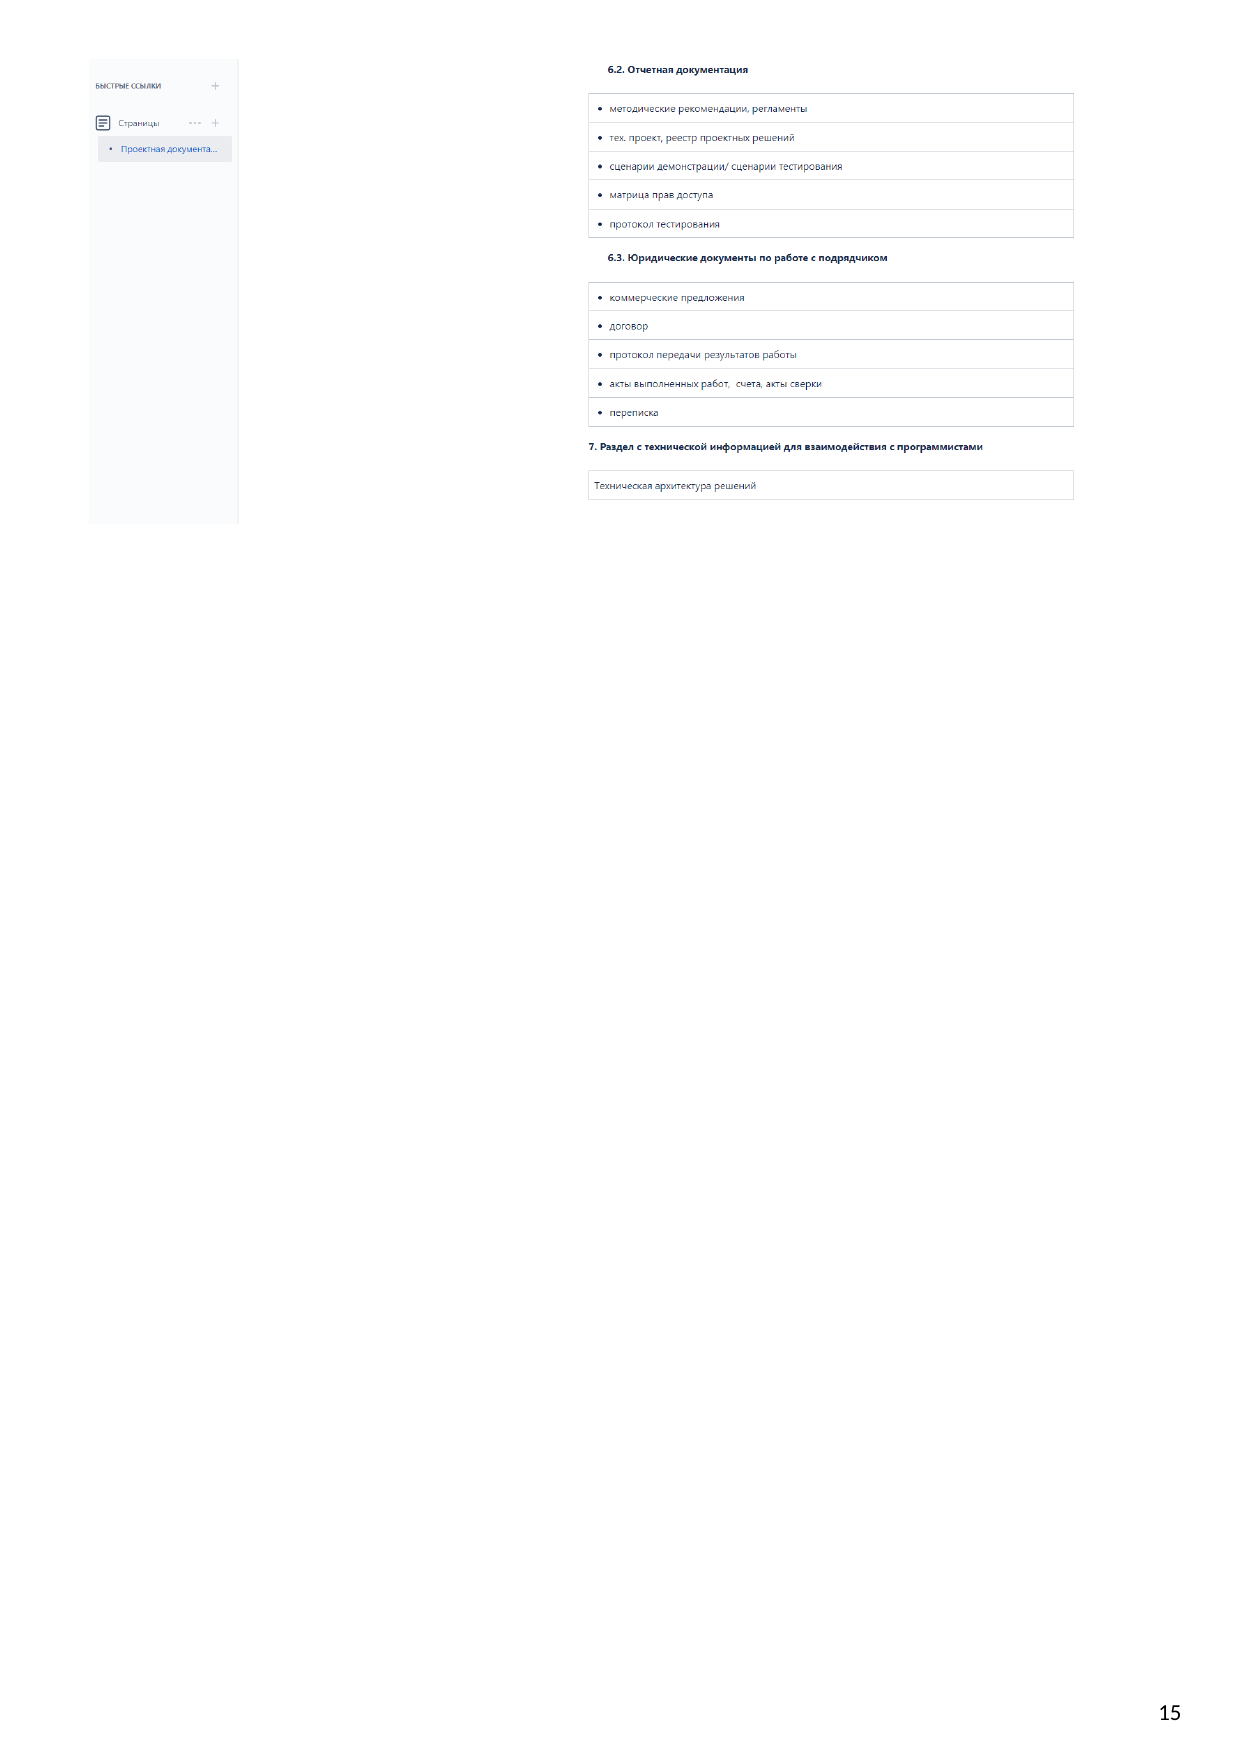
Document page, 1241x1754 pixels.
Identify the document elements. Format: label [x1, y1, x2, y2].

picture [88, 59, 1165, 524]
